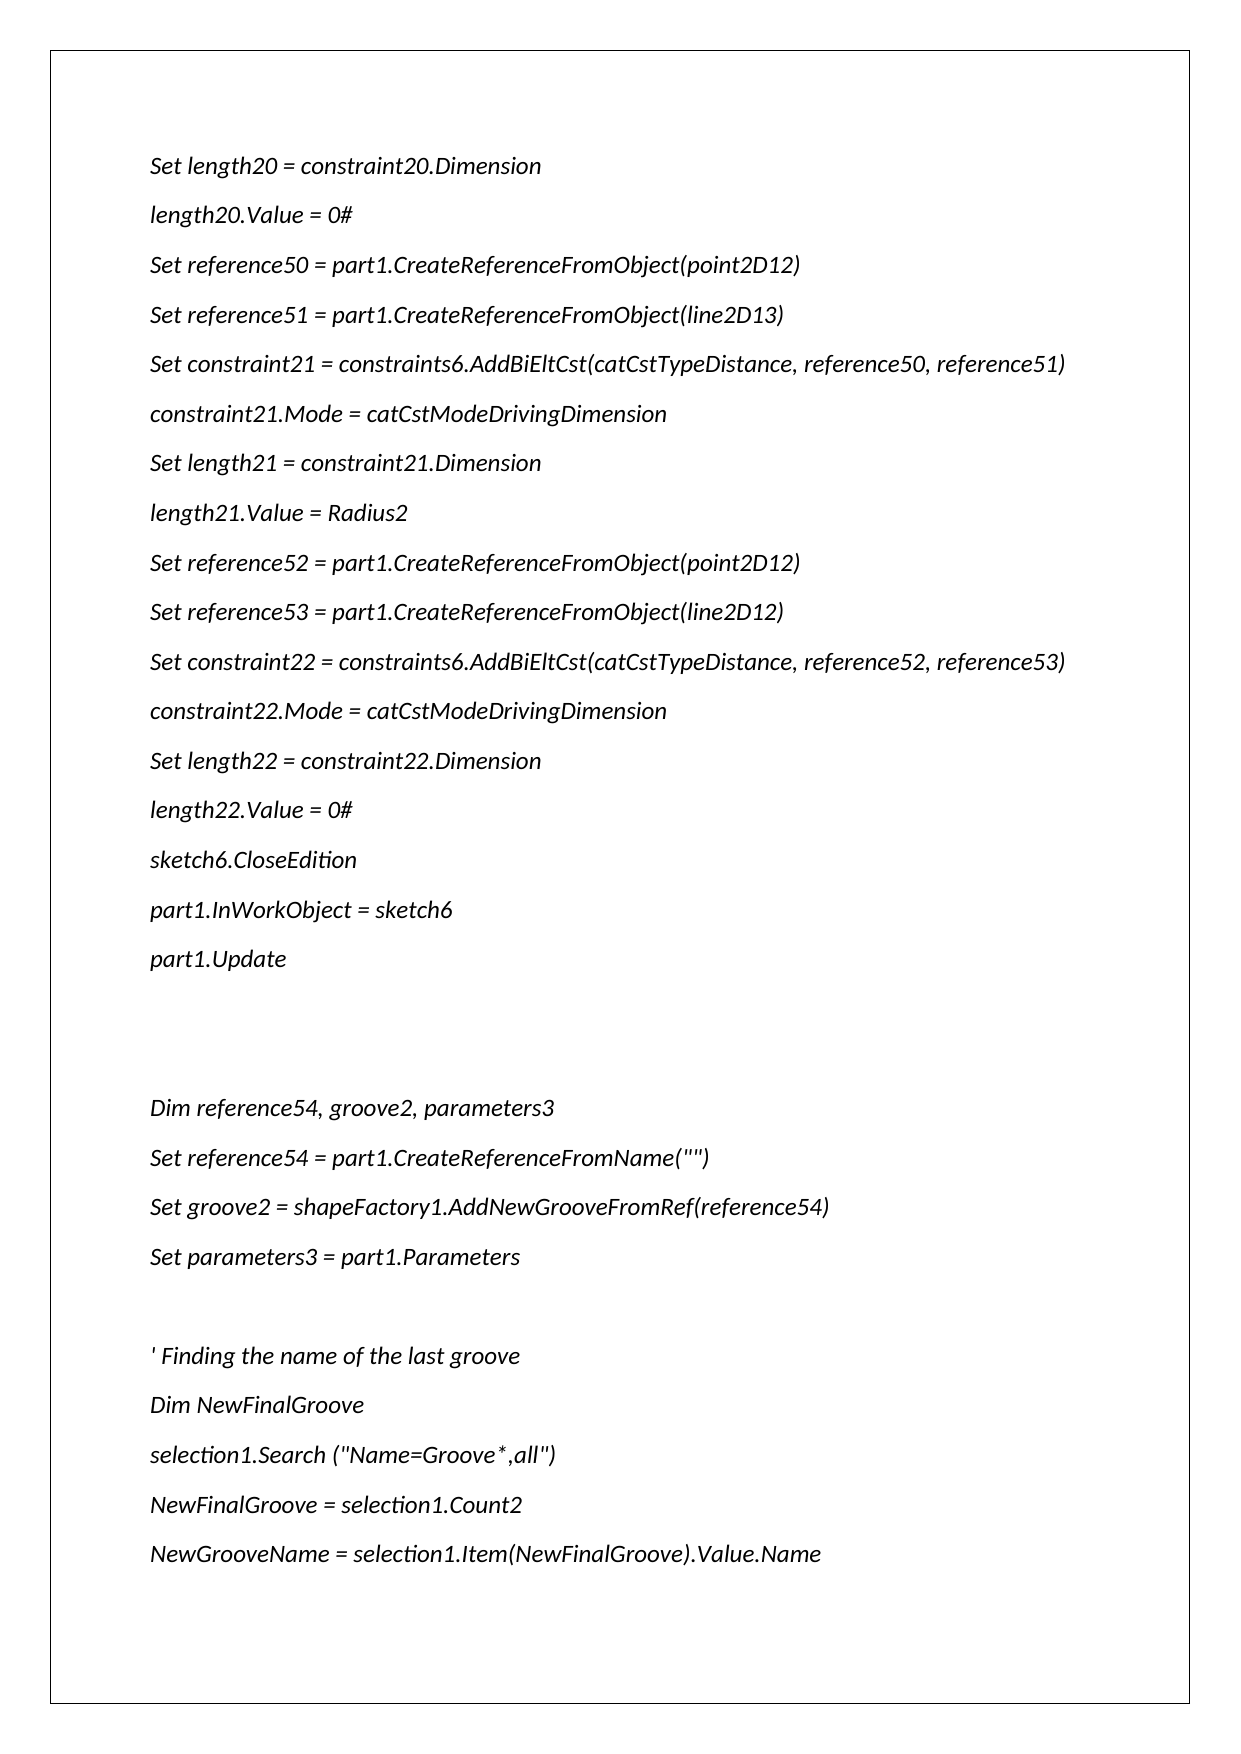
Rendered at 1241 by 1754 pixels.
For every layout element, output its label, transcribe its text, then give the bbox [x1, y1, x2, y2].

text NewGrooveName = selection1.Item(NewFinalGroove).Value.Name [150, 1538, 1090, 1569]
text selection1.Search ("Name=Groove*,all") [150, 1439, 1090, 1470]
text Set reference51 = part1.CreateReferenceFromObject(line2D13) [150, 299, 1090, 329]
text ' Finding the name of the last groove [150, 1340, 1090, 1371]
text constraint21.Mode = catCstModeDrivingDimension [150, 398, 1090, 428]
text part1.InWorkObject = sketch6 [150, 894, 1090, 924]
text length20.Value = 0# [150, 199, 1090, 230]
text Set parameters3 = part1.Parameters [150, 1241, 1090, 1271]
text Set constraint22 = constraints6.AddBiEltCst(catCstTypeDistance, reference52, reference53) [150, 646, 1090, 676]
text Set reference54 = part1.CreateReferenceFromName("") [150, 1142, 1090, 1172]
text Set reference50 = part1.CreateReferenceFromObject(point2D12) [150, 249, 1090, 280]
text part1.Update [150, 943, 1090, 974]
text Set length22 = constraint22.Dimension [150, 745, 1090, 776]
text Dim reference54, groove2, parameters3 [150, 1092, 1090, 1123]
text Set length21 = constraint21.Dimension [150, 447, 1090, 478]
text Set groove2 = shapeFactory1.AddNewGrooveFromRef(reference54) [150, 1191, 1090, 1222]
text constraint22.Mode = catCstModeDrivingDimension [150, 695, 1090, 726]
text length22.Value = 0# [150, 794, 1090, 825]
text sketch6.CloseEdition [150, 844, 1090, 875]
text Dim NewFinalGroove [150, 1389, 1090, 1420]
text Set length20 = constraint20.Dimension [150, 150, 1090, 181]
text length21.Value = Radius2 [150, 497, 1090, 528]
text Set reference53 = part1.CreateReferenceFromObject(line2D12) [150, 596, 1090, 627]
text Set constraint21 = constraints6.AddBiEltCst(catCstTypeDistance, reference50, reference51) [150, 348, 1090, 379]
text NewFinalGroove = selection1.Count2 [150, 1489, 1090, 1519]
text Set reference52 = part1.CreateReferenceFromObject(point2D12) [150, 547, 1090, 577]
